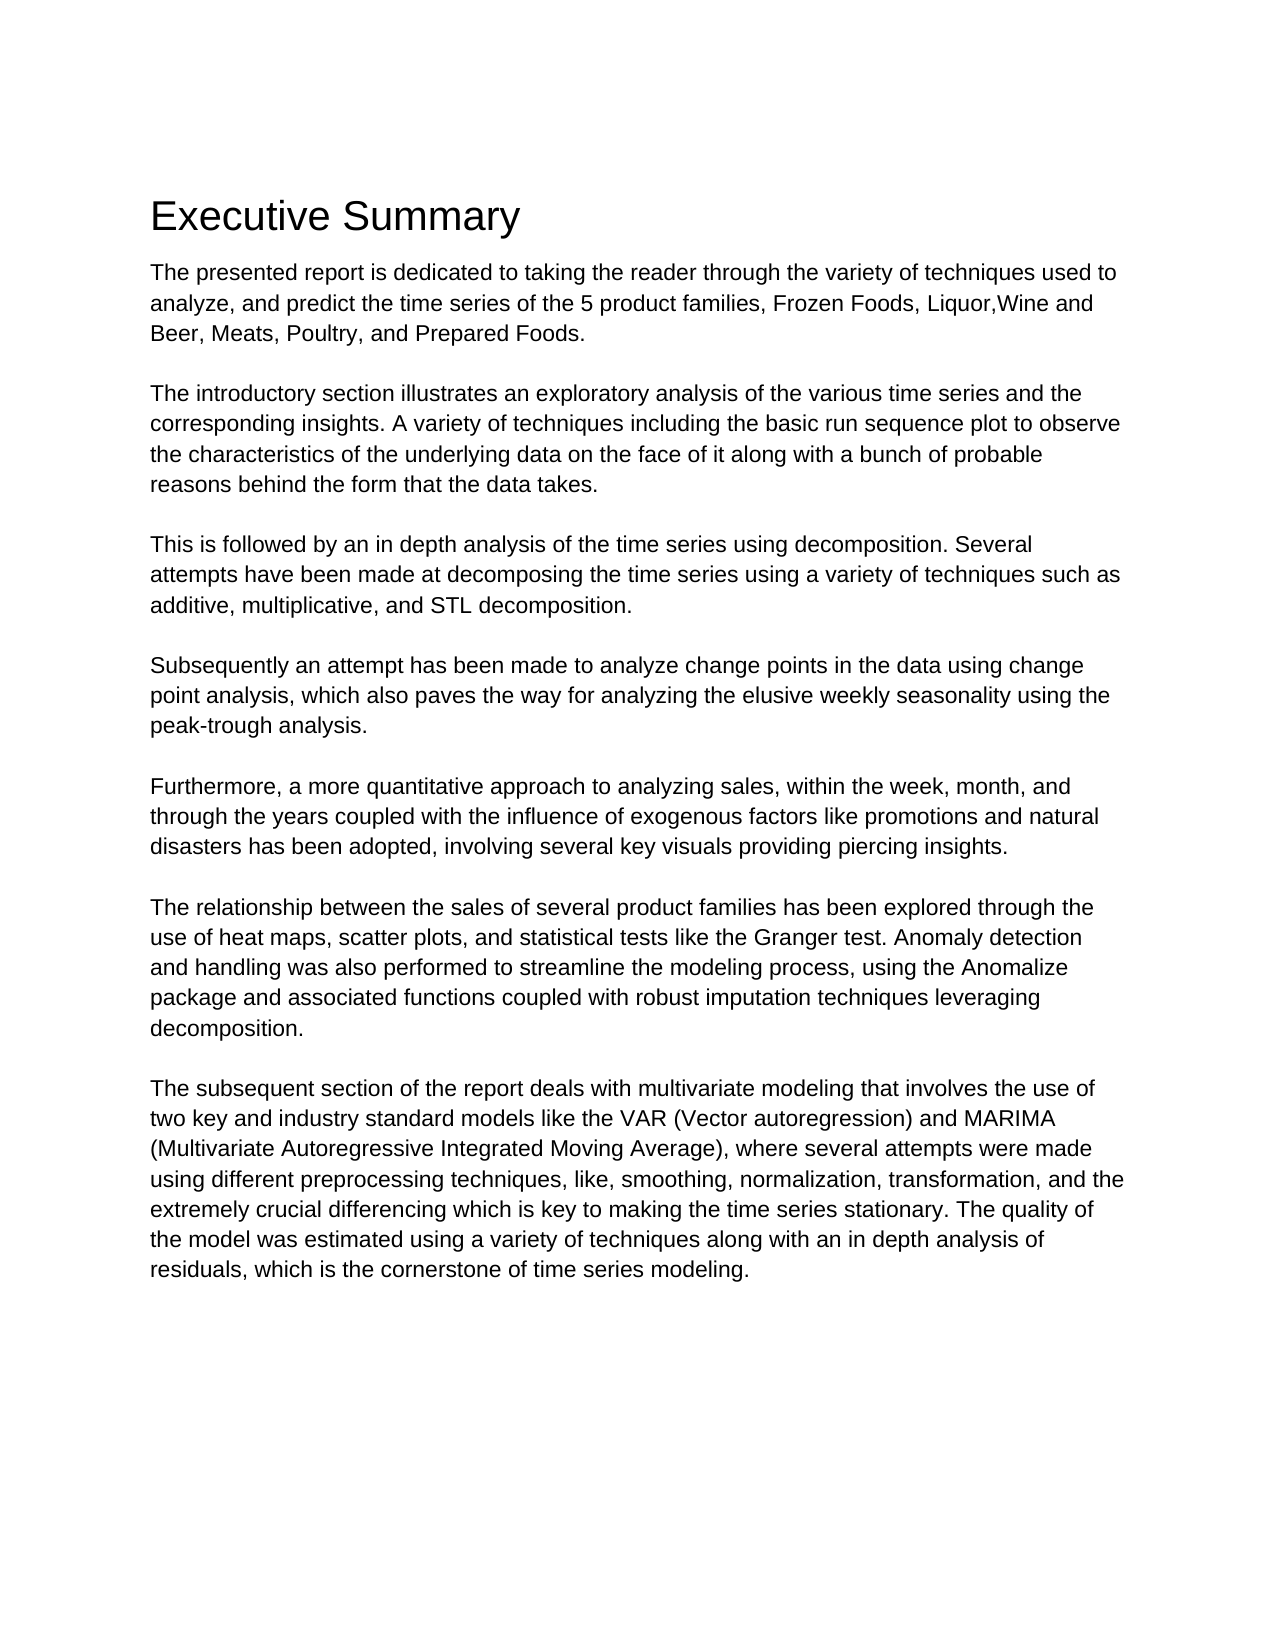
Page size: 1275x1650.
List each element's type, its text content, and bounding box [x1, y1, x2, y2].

text This is followed by an in depth analysis of the time series using decomposition. Several attempts have been made at decomposing the time series using a variety of techniques such as additive, multiplicative, and STL decomposition. [150, 531, 1125, 618]
text The relationship between the sales of several product families has been explored through the use of heat maps, scatter plots, and statistical tests like the Granger test. Anomaly detection and handling was also performed to streamline the modeling process, using the Anomalize package and associated functions coupled with robust imputation techniques leveraging decomposition. [150, 894, 1125, 1041]
text The presented report is dedicated to taking the reader through the variety of techniques used to analyze, and predict the time series of the 5 product families, Frozen Foods, Liquor,Wine and Beer, Meats, Poultry, and Prepared Foods. [150, 259, 1125, 346]
subtitle Executive Summary [150, 192, 1125, 239]
text Subsequently an attempt has been made to analyze change points in the data using change point analysis, which also paves the way for analyzing the elusive weekly seasonality using the peak-trough analysis. [150, 652, 1125, 739]
text Furthermore, a more quantitative approach to analyzing sales, within the week, month, and through the years coupled with the influence of exogenous factors like promotions and natural disasters has been adopted, involving several key visuals providing piercing insights. [150, 773, 1125, 859]
text The introductory section illustrates an exploratory analysis of the various time series and the corresponding insights. A variety of techniques including the basic run sequence plot to observe the characteristics of the underlying data on the face of it along with a bunch of probable reasons behind the form that the data takes. [150, 380, 1125, 497]
text The subsequent section of the report deals with multivariate modeling that involves the use of two key and industry standard models like the VAR (Vector autoregression) and MARIMA (Multivariate Autoregressive Integrated Moving Average), where several attempts were made using different preprocessing techniques, like, smoothing, normalization, transformation, and the extremely crucial differencing which is key to making the time series stationary. The quality of the model was estimated using a variety of techniques along with an in depth analysis of residuals, which is the cornerstone of time series modeling. [150, 1075, 1125, 1282]
